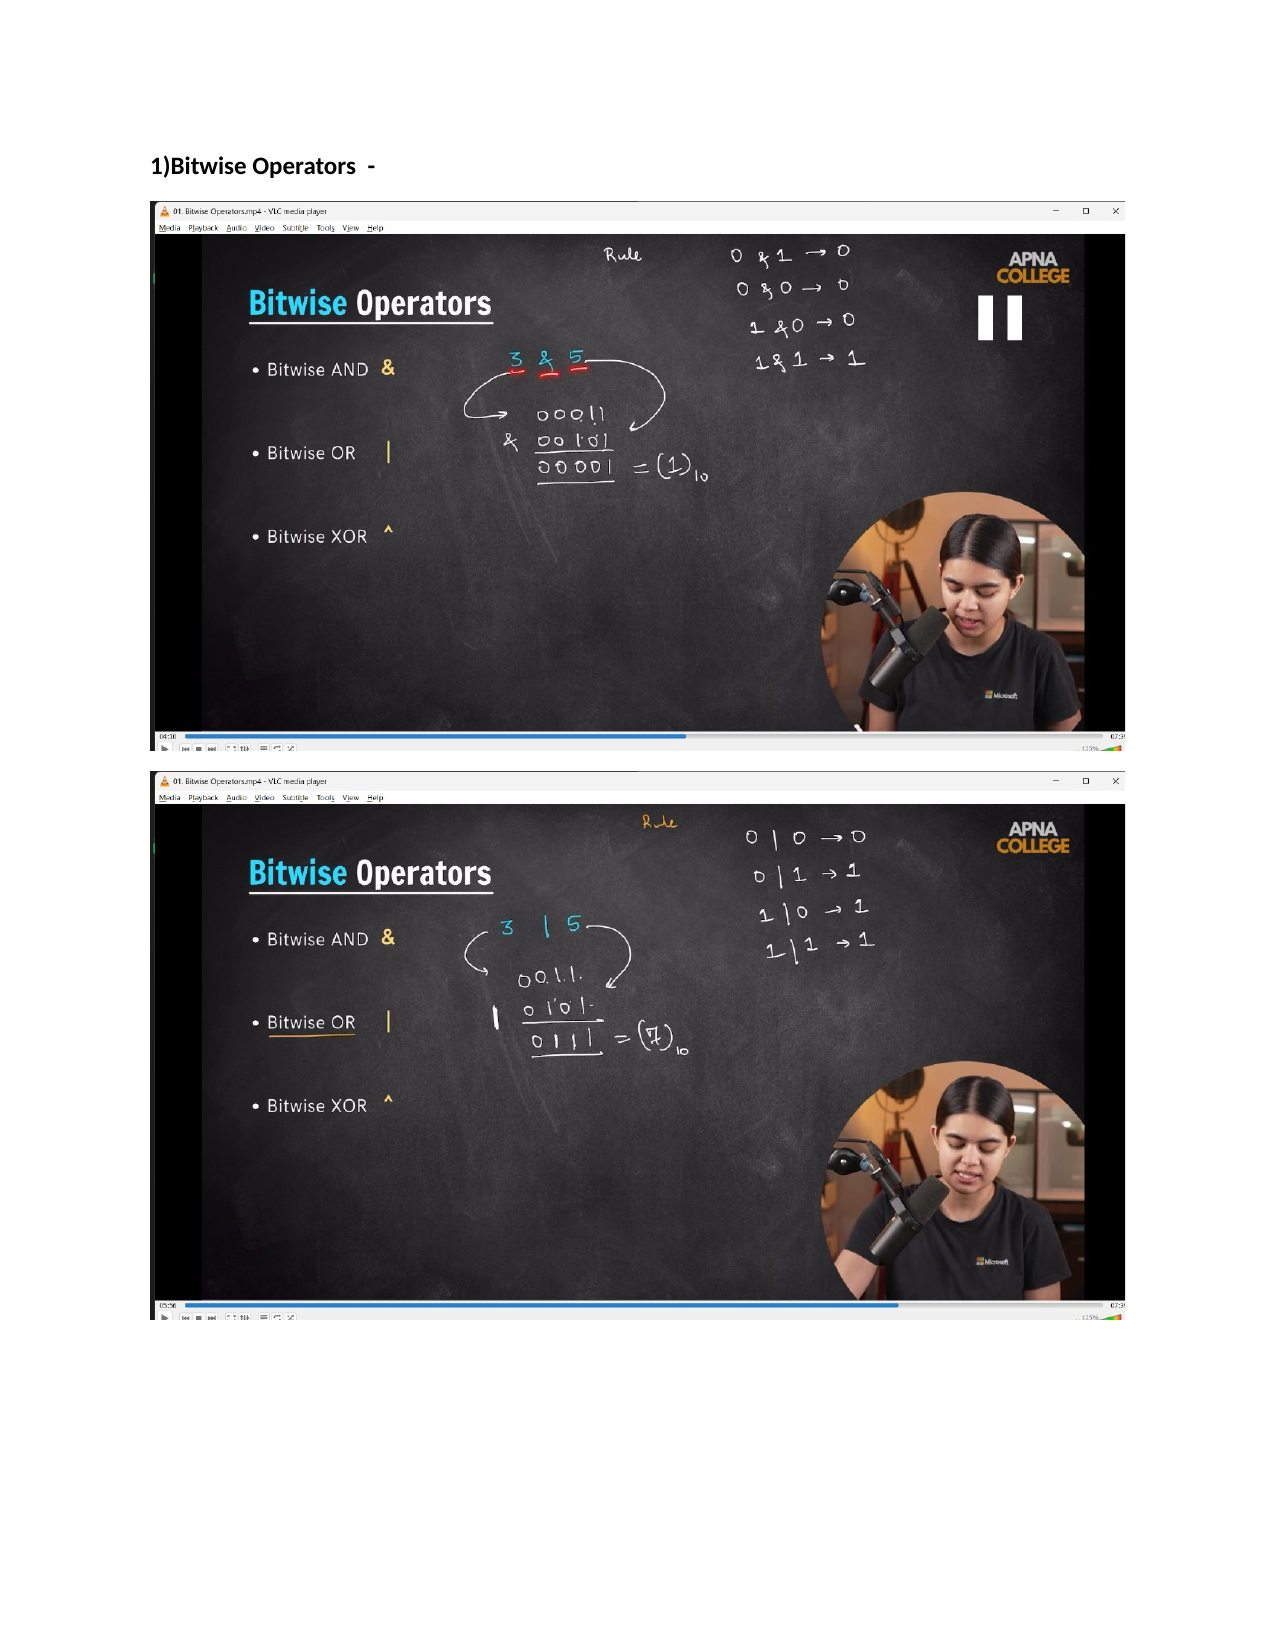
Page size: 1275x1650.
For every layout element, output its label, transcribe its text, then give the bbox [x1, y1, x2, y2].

picture [150, 201, 1125, 751]
picture [150, 771, 1125, 1320]
text 1)Bitwise Operators - [150, 150, 1125, 181]
